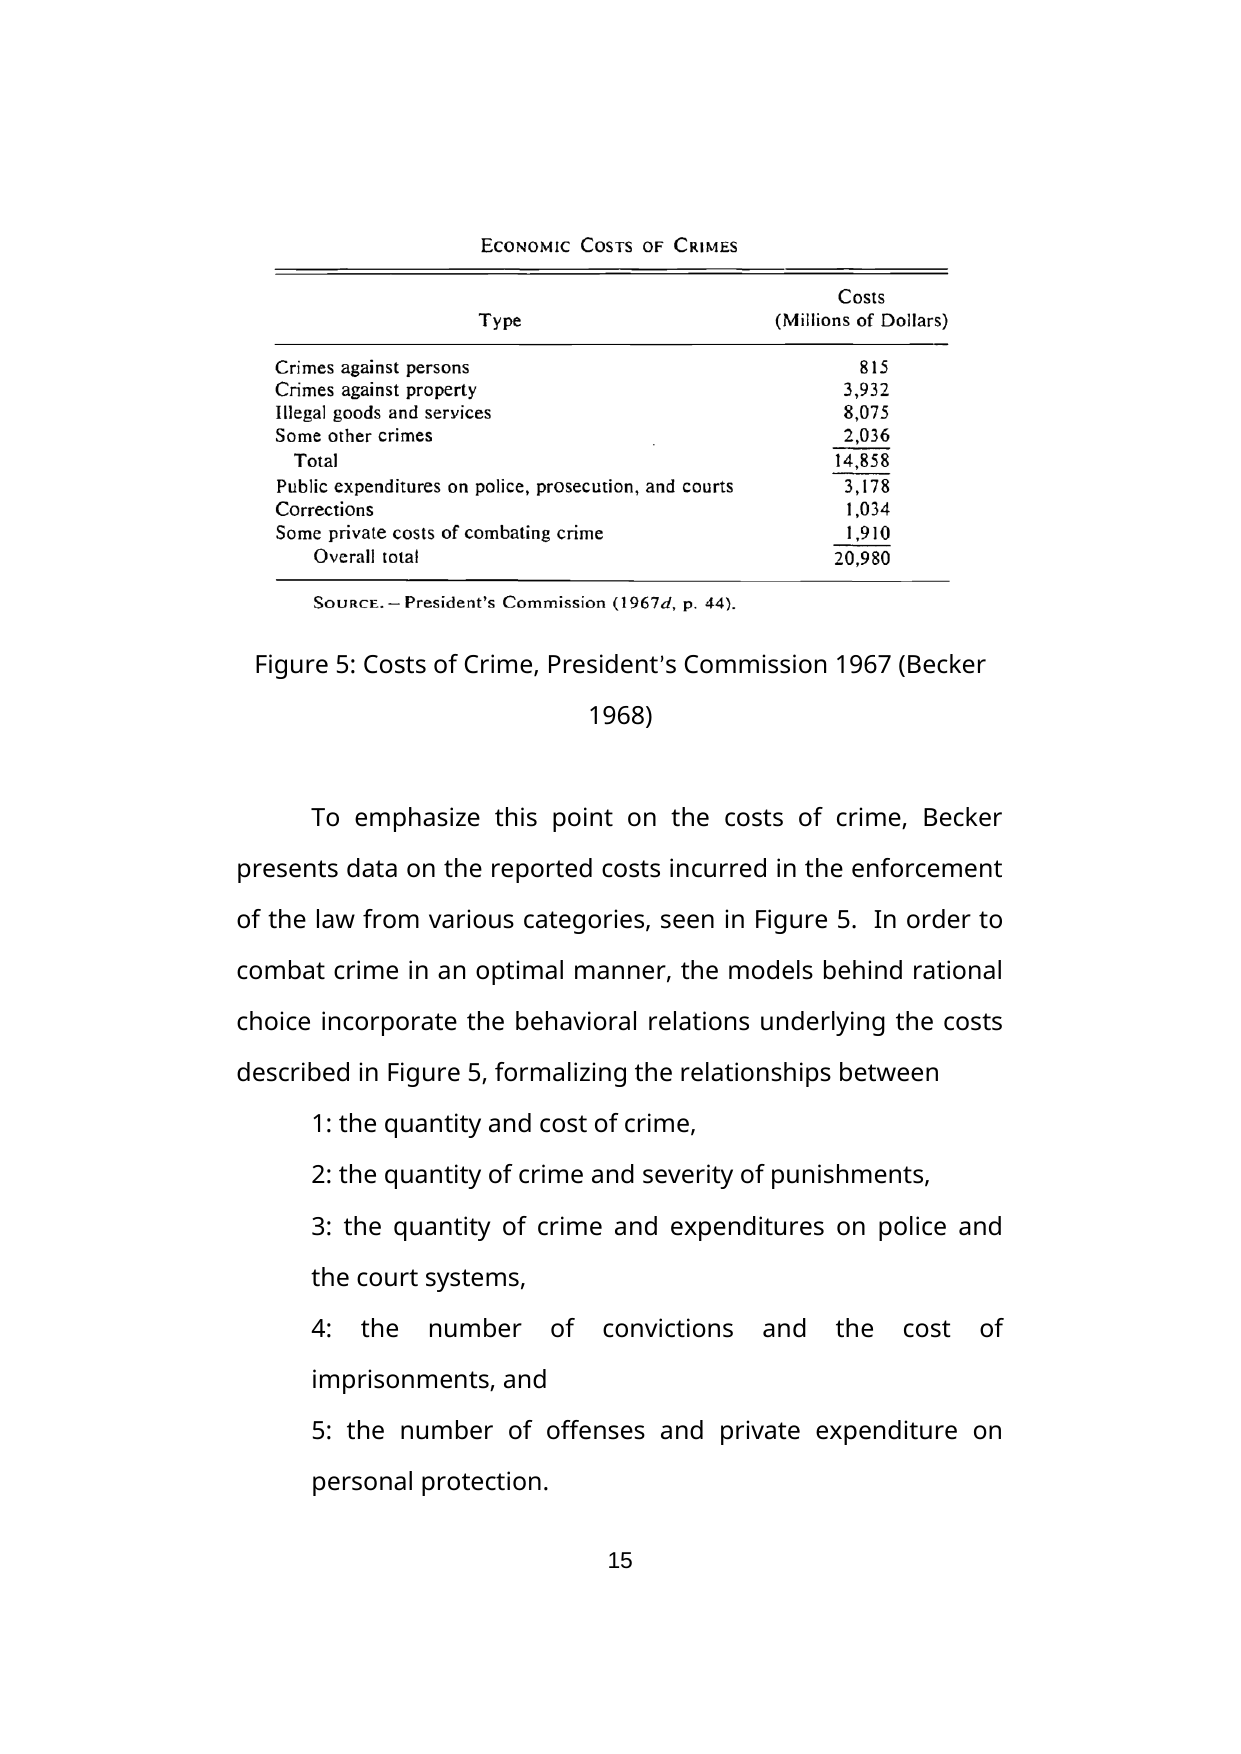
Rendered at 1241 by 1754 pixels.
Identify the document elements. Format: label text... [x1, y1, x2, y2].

text To emphasize this point on the costs of crime, Becker presents data on the reported costs incurred in the enforcement of the law from various categories, seen in Figure 5. In order to combat crime in an optimal manner, the models behind rational choice incorporate the behavioral relations underlying the costs described in Figure 5, formalizing the relationships between [236, 800, 1004, 1089]
text 3: the quantity of crime and expenditures on police and the court systems, [311, 1208, 1004, 1293]
text 2: the quantity of crime and severity of punishments, [311, 1157, 1004, 1191]
text 1: the quantity and cost of crime, [311, 1106, 1004, 1140]
picture [249, 230, 991, 633]
text 5: the number of offenses and private expenditure on personal protection. [311, 1412, 1004, 1497]
text Figure 5: Costs of Crime, President’s Commission 1967 (Becker 1968) [236, 647, 1004, 732]
text 4: the number of convictions and the cost of imprisonments, and [311, 1310, 1004, 1395]
